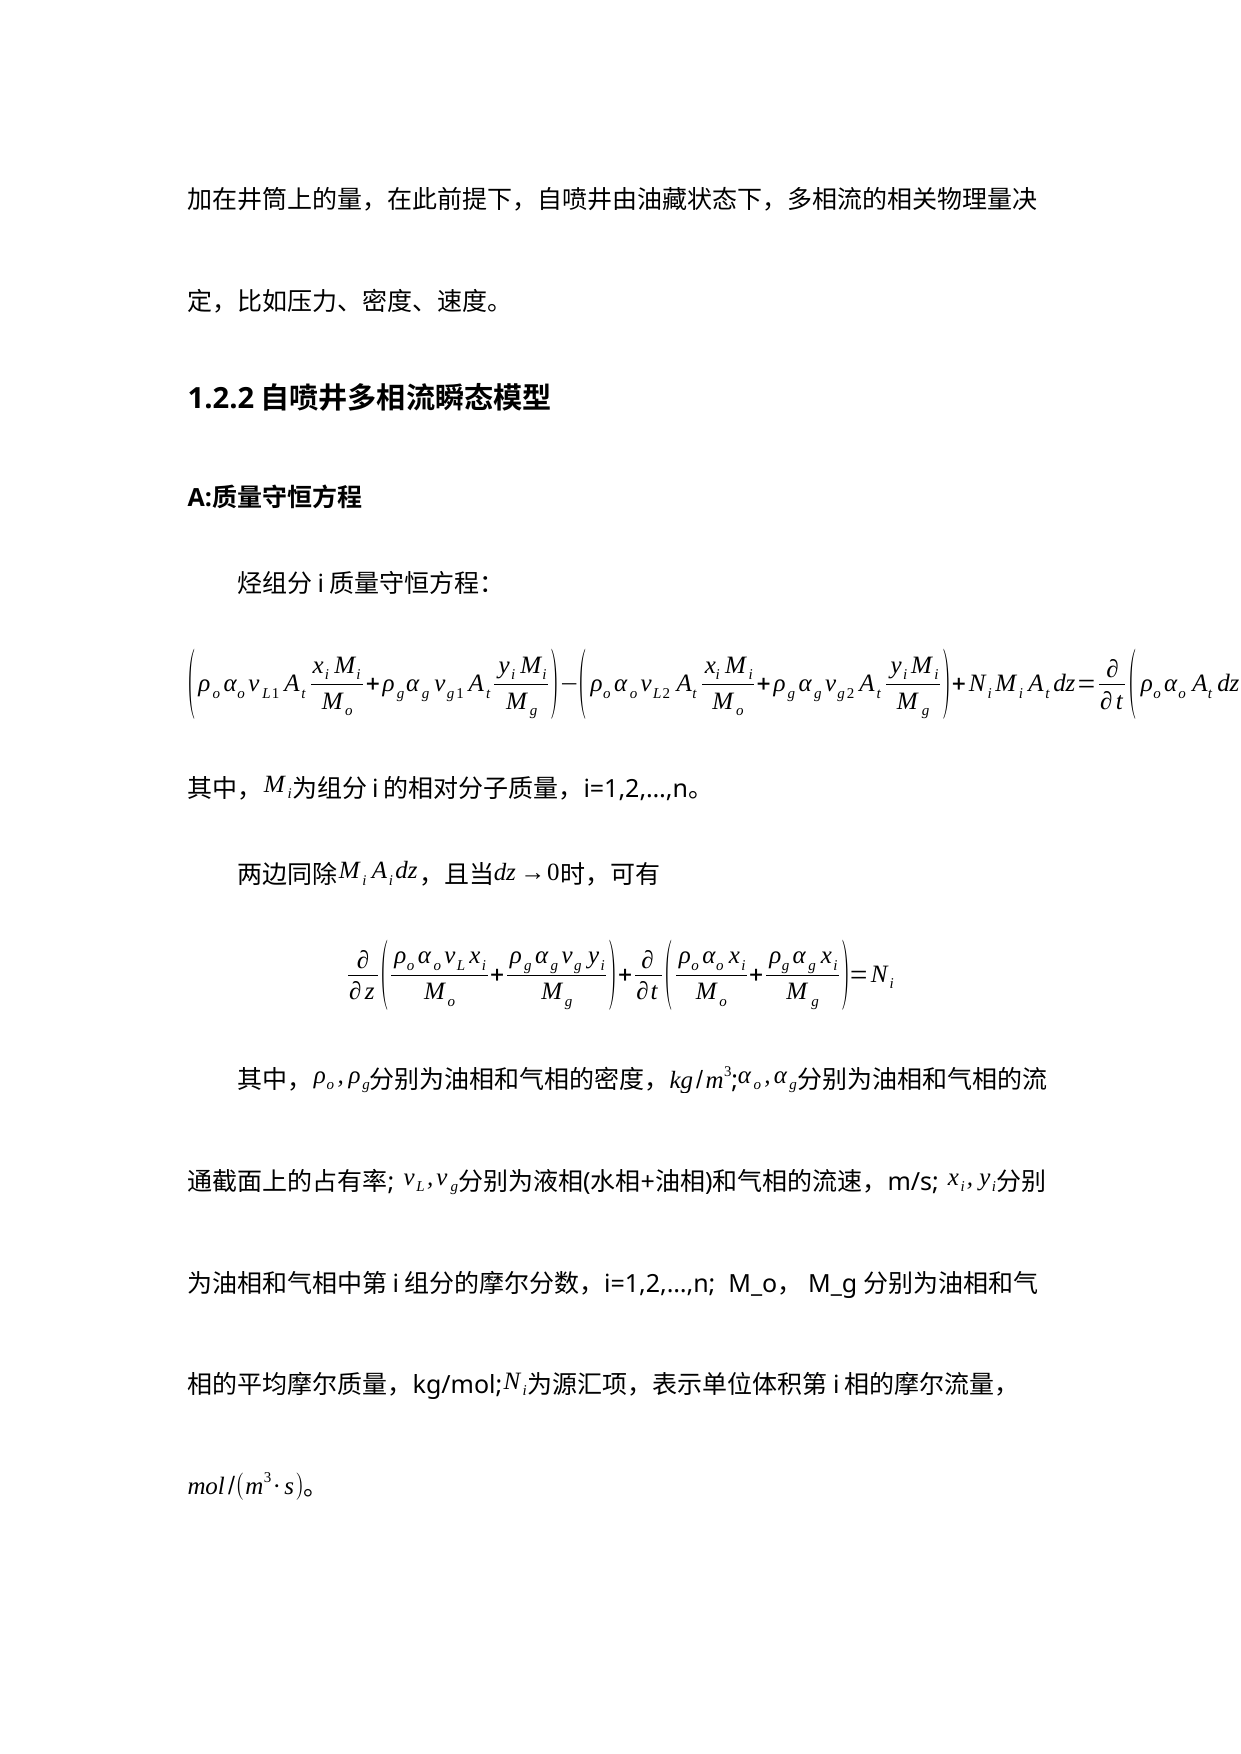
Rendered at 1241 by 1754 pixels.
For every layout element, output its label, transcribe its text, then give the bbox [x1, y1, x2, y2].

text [187, 164, 1053, 334]
text A:质量守恒方程 [187, 462, 1053, 529]
text 烃组分i质量守恒方程： [187, 548, 1053, 616]
text 其中，分别为油相和气相的密度，;分别为油相和气相的流通截面上的占有率; 分别为液相(水相+油相)和气相的流速，m/s; 分别为油相和气相中第i组分的摩尔分数，i=1,2,…,n; M_o， M_g 分别为油相和气相的平均摩尔质量，kg/mol;为源汇项，表示单位体积第 i相的摩尔流量，。 [187, 1043, 1053, 1519]
text 其中，为组分i的相对分子质量，i=1,2,…,n。 [187, 753, 1053, 821]
subtitle 1.2.2自喷井多相流瞬态模型 [187, 362, 1053, 430]
text 两边同除，且当时，可有 [187, 839, 1053, 907]
